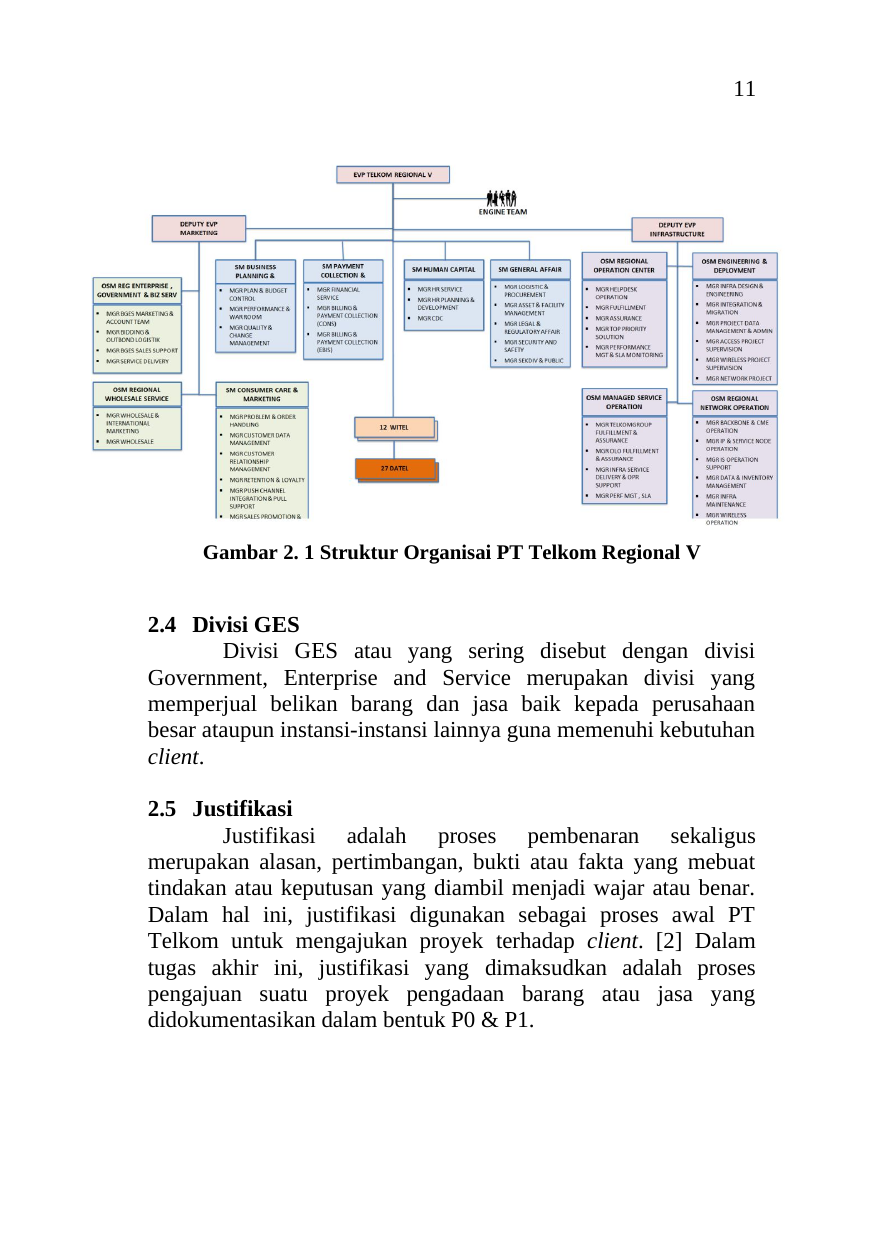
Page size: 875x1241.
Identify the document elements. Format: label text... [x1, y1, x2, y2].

subtitle Justifikasi [148, 795, 756, 822]
picture [73, 147, 785, 540]
subtitle Divisi GES [148, 611, 756, 637]
text Justifikasi adalah proses pembenaran sekaligus merupakan alasan, pertimbangan, bukti atau fakta yang mebuat tindakan atau keputusan yang diambil menjadi wajar atau benar. Dalam hal ini, justifikasi digunakan sebagai proses awal PT Telkom untuk mengajukan proyek terhadap client. Dalam tugas akhir ini, justifikasi yang dimaksudkan adalah proses pengajuan suatu proyek pengadaan barang atau jasa yang didokumentasikan dalam bentuk P0 & P1. [148, 822, 756, 1033]
text Divisi GES atau yang sering disebut dengan divisi Government, Enterprise and Service merupakan divisi yang memperjual belikan barang dan jasa baik kepada perusahaan besar ataupun instansi-instansi lainnya guna memenuhi kebutuhan client. [148, 637, 756, 769]
text Gambar 2. 1 Struktur Organisai PT Telkom Regional V [148, 540, 756, 564]
